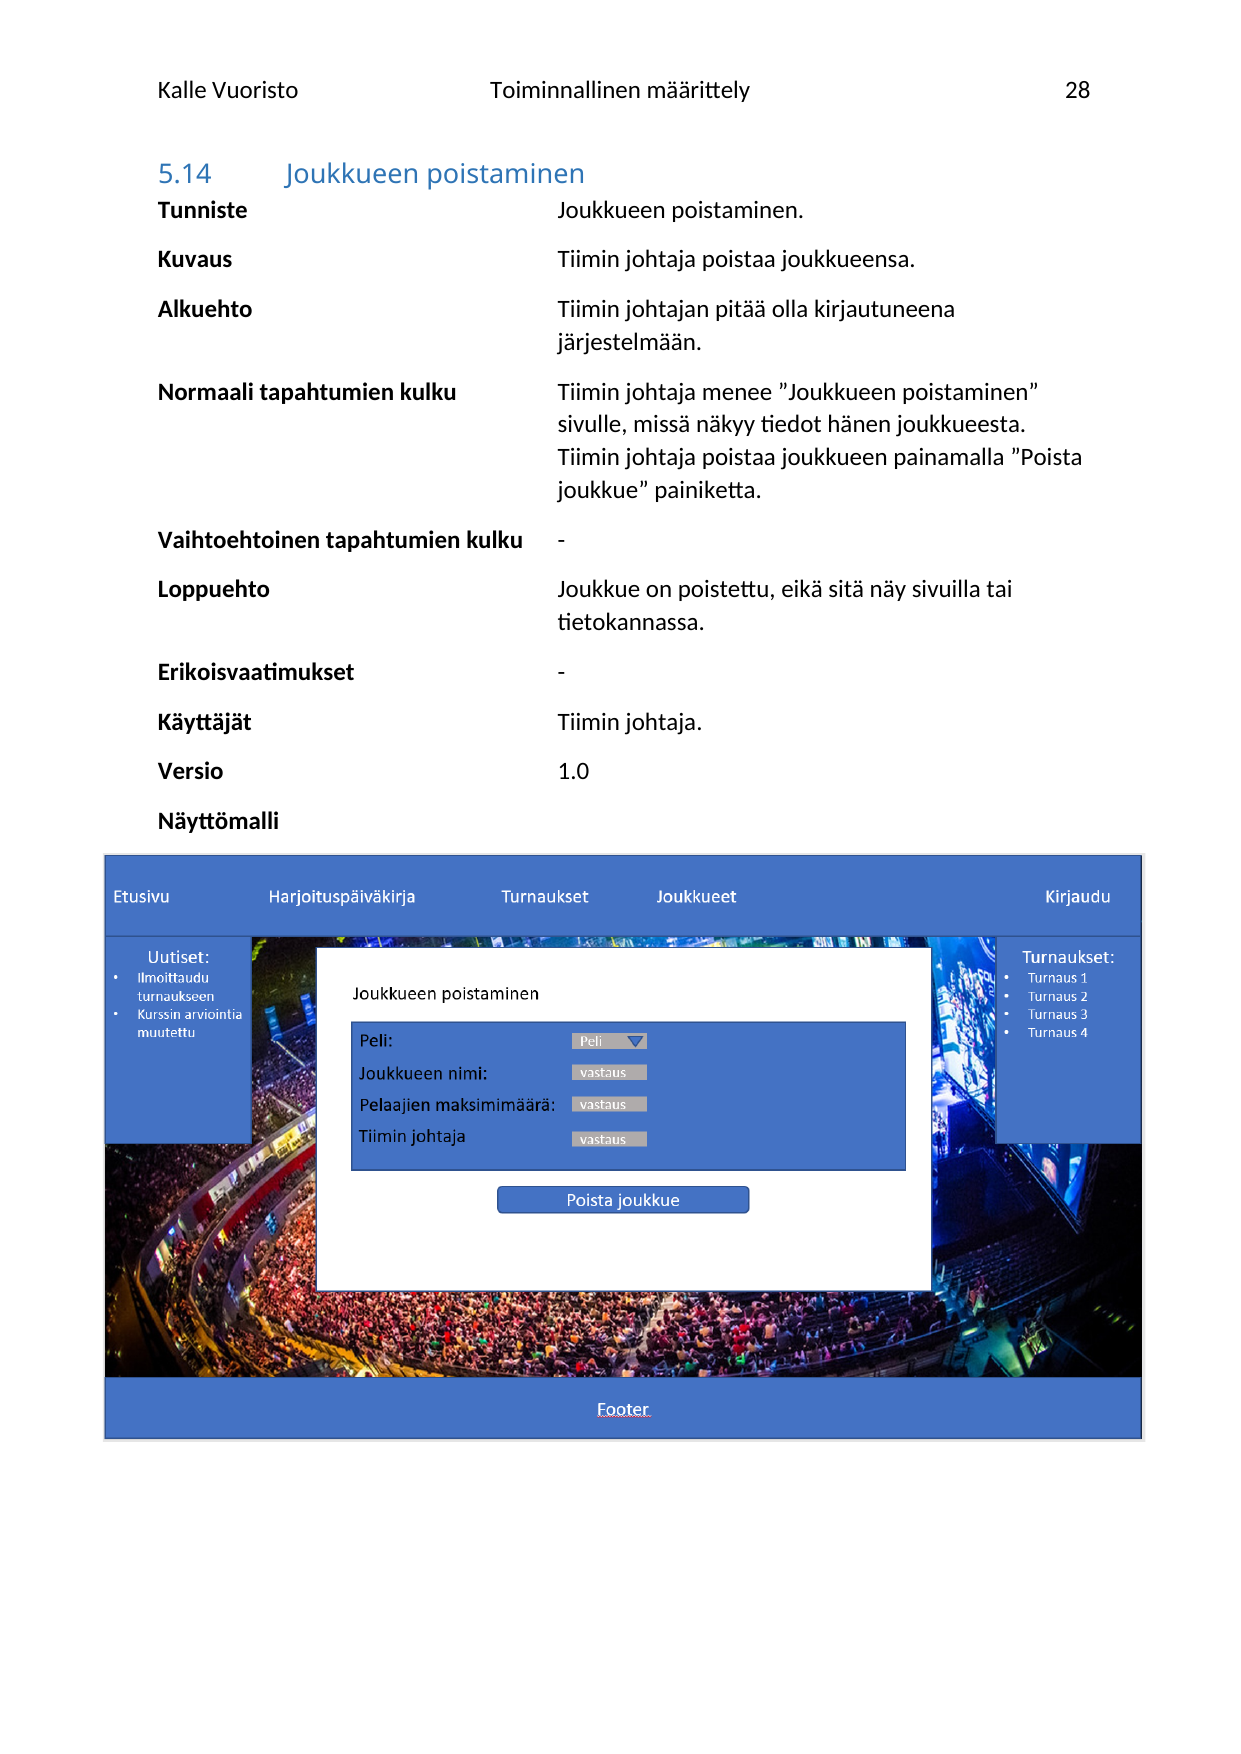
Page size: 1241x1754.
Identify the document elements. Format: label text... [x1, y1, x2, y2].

text Näyttömalli [158, 805, 1090, 835]
text Loppuehto Joukkue on poistettu, eikä sitä näy sivuilla tai tietokannassa. [158, 573, 1090, 637]
picture [102, 853, 1146, 1442]
text Versio 1.0 [158, 755, 1090, 786]
text Käyttäjät Tiimin johtaja. [158, 706, 1090, 736]
text Tunniste Joukkueen poistaminen. [158, 194, 1090, 224]
text Vaihtoehtoinen tapahtumien kulku - [158, 524, 1090, 554]
subtitle Joukkueen poistaminen [158, 154, 1090, 191]
text Alkuehto Tiimin johtajan pitää olla kirjautuneena järjestelmään. [158, 293, 1090, 357]
text Erikoisvaatimukset - [158, 656, 1090, 687]
text Normaali tapahtumien kulku Tiimin johtaja menee ”Joukkueen poistaminen” sivulle, missä näkyy tiedot hänen joukkueesta. Tiimin johtaja poistaa joukkueen painamalla ”Poista joukkue” painiketta. [158, 376, 1090, 505]
text Kuvaus Tiimin johtaja poistaa joukkueensa. [158, 243, 1090, 274]
